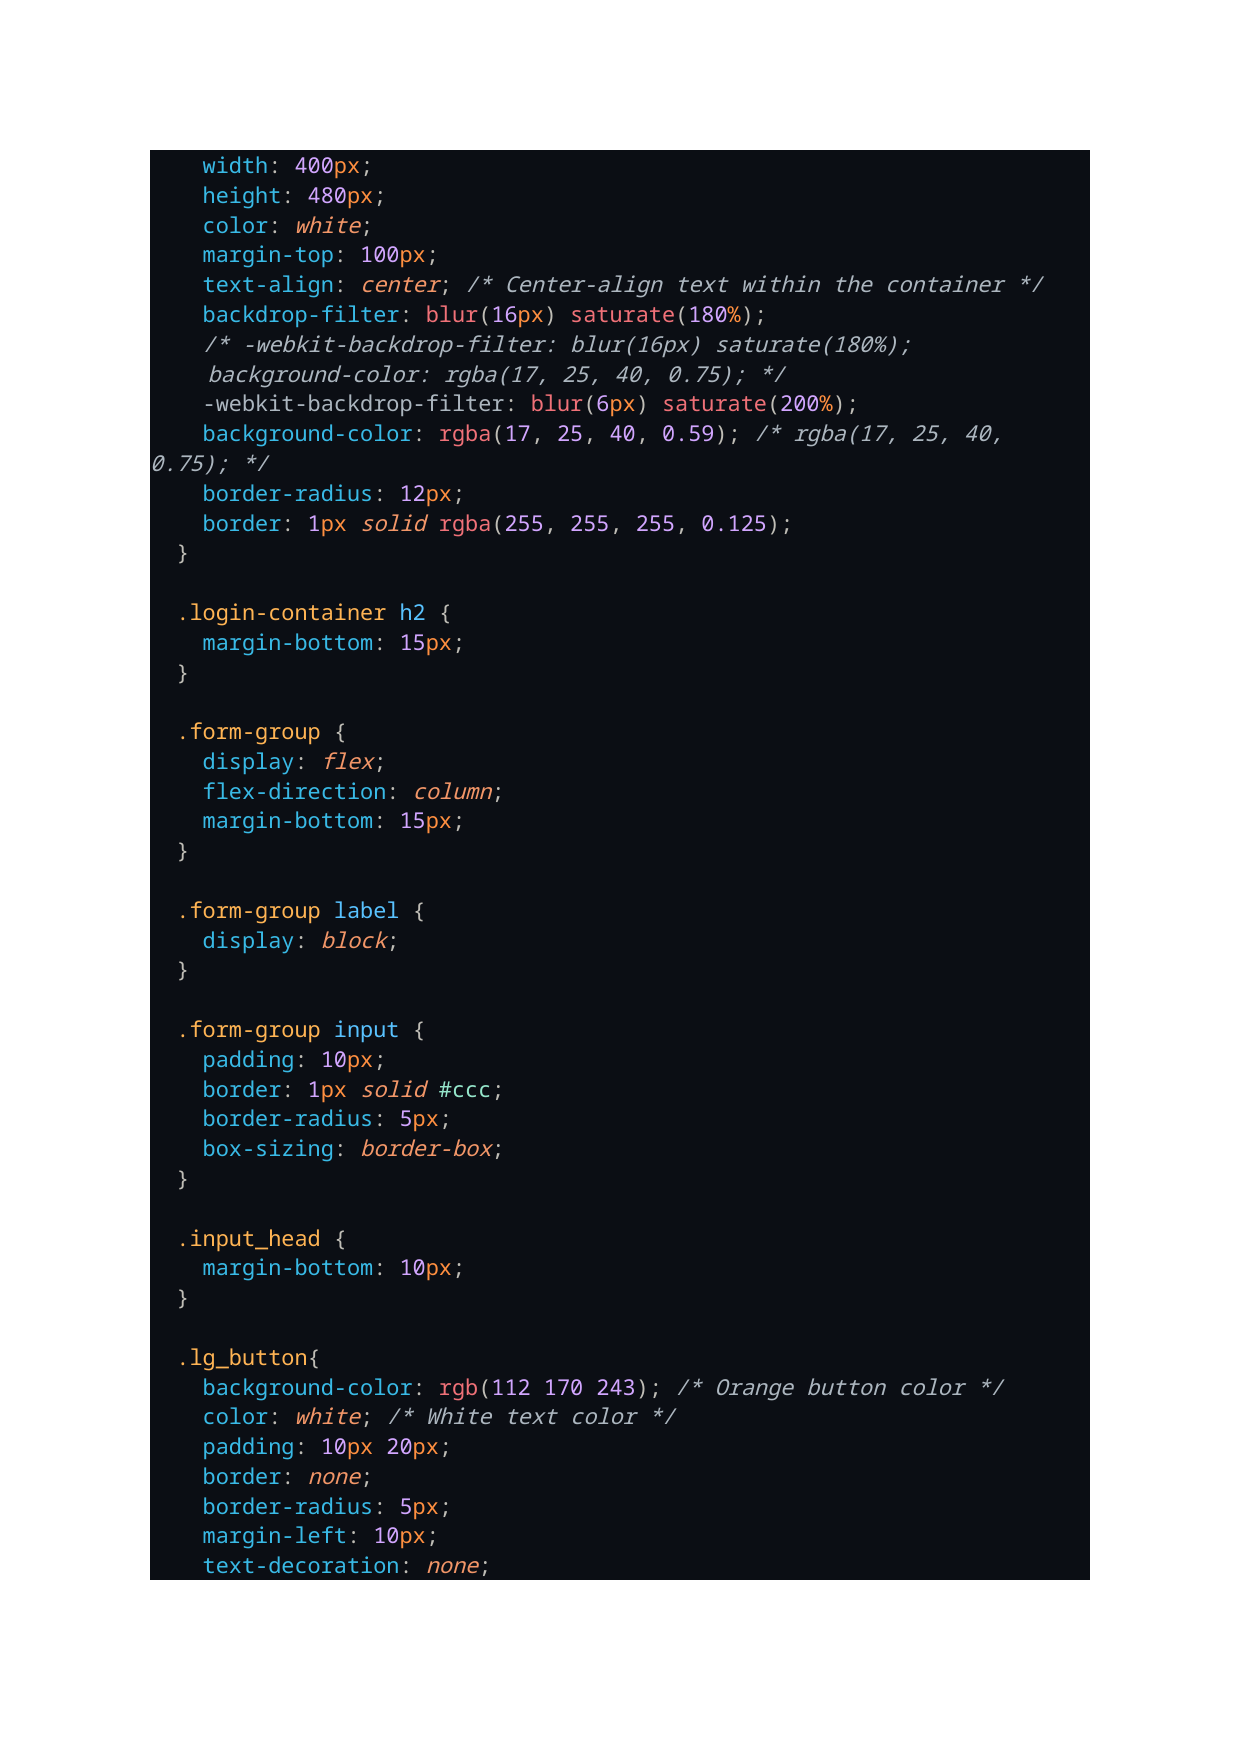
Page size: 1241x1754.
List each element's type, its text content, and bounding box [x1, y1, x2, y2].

text border: 1px solid #ccc; [150, 1073, 1090, 1103]
text padding: 10px 20px; [150, 1431, 1090, 1461]
text background-color: rgba(17, 25, 40, 0.75); */ [150, 358, 1090, 388]
text flex-direction: column; [150, 776, 1090, 805]
text } [150, 656, 1090, 686]
text border: 1px solid rgba(255, 255, 255, 0.125); [150, 507, 1090, 537]
text display: block; [150, 924, 1090, 954]
text text-decoration: none; [150, 1550, 1090, 1580]
text -webkit-backdrop-filter: blur(6px) saturate(200%); [150, 388, 1090, 418]
text .form-group label { [150, 895, 1090, 924]
text text-align: center; /* Center-align text within the container */ [150, 269, 1090, 299]
text display: flex; [150, 746, 1090, 776]
text margin-bottom: 10px; [150, 1252, 1090, 1282]
text } [150, 954, 1090, 984]
text .lg_button{ [150, 1342, 1090, 1371]
text background-color: rgba(17, 25, 40, 0.59); /* rgba(17, 25, 40, 0.75); */ [150, 418, 1090, 478]
text border-radius: 5px; [150, 1491, 1090, 1520]
text height: 480px; [150, 180, 1090, 209]
text border-radius: 12px; [150, 478, 1090, 507]
text .login-container h2 { [150, 597, 1090, 627]
text margin-bottom: 15px; [150, 805, 1090, 835]
text padding: 10px; [150, 1044, 1090, 1073]
text border-radius: 5px; [150, 1103, 1090, 1133]
text margin-bottom: 15px; [150, 627, 1090, 656]
text } [150, 537, 1090, 567]
text } [150, 835, 1090, 865]
text margin-left: 10px; [150, 1520, 1090, 1550]
text /* -webkit-backdrop-filter: blur(16px) saturate(180%); [150, 329, 1090, 358]
text .input_head { [150, 1222, 1090, 1252]
text } [150, 1163, 1090, 1193]
text .form-group input { [150, 1014, 1090, 1044]
text width: 400px; [150, 150, 1090, 180]
text color: white; /* White text color */ [150, 1401, 1090, 1431]
text backdrop-filter: blur(16px) saturate(180%); [150, 299, 1090, 329]
text .form-group { [150, 716, 1090, 746]
text color: white; [150, 209, 1090, 239]
text background-color: rgb(112 170 243); /* Orange button color */ [150, 1371, 1090, 1401]
text margin-top: 100px; [150, 239, 1090, 269]
text } [150, 1282, 1090, 1312]
text border: none; [150, 1461, 1090, 1491]
text box-sizing: border-box; [150, 1133, 1090, 1163]
